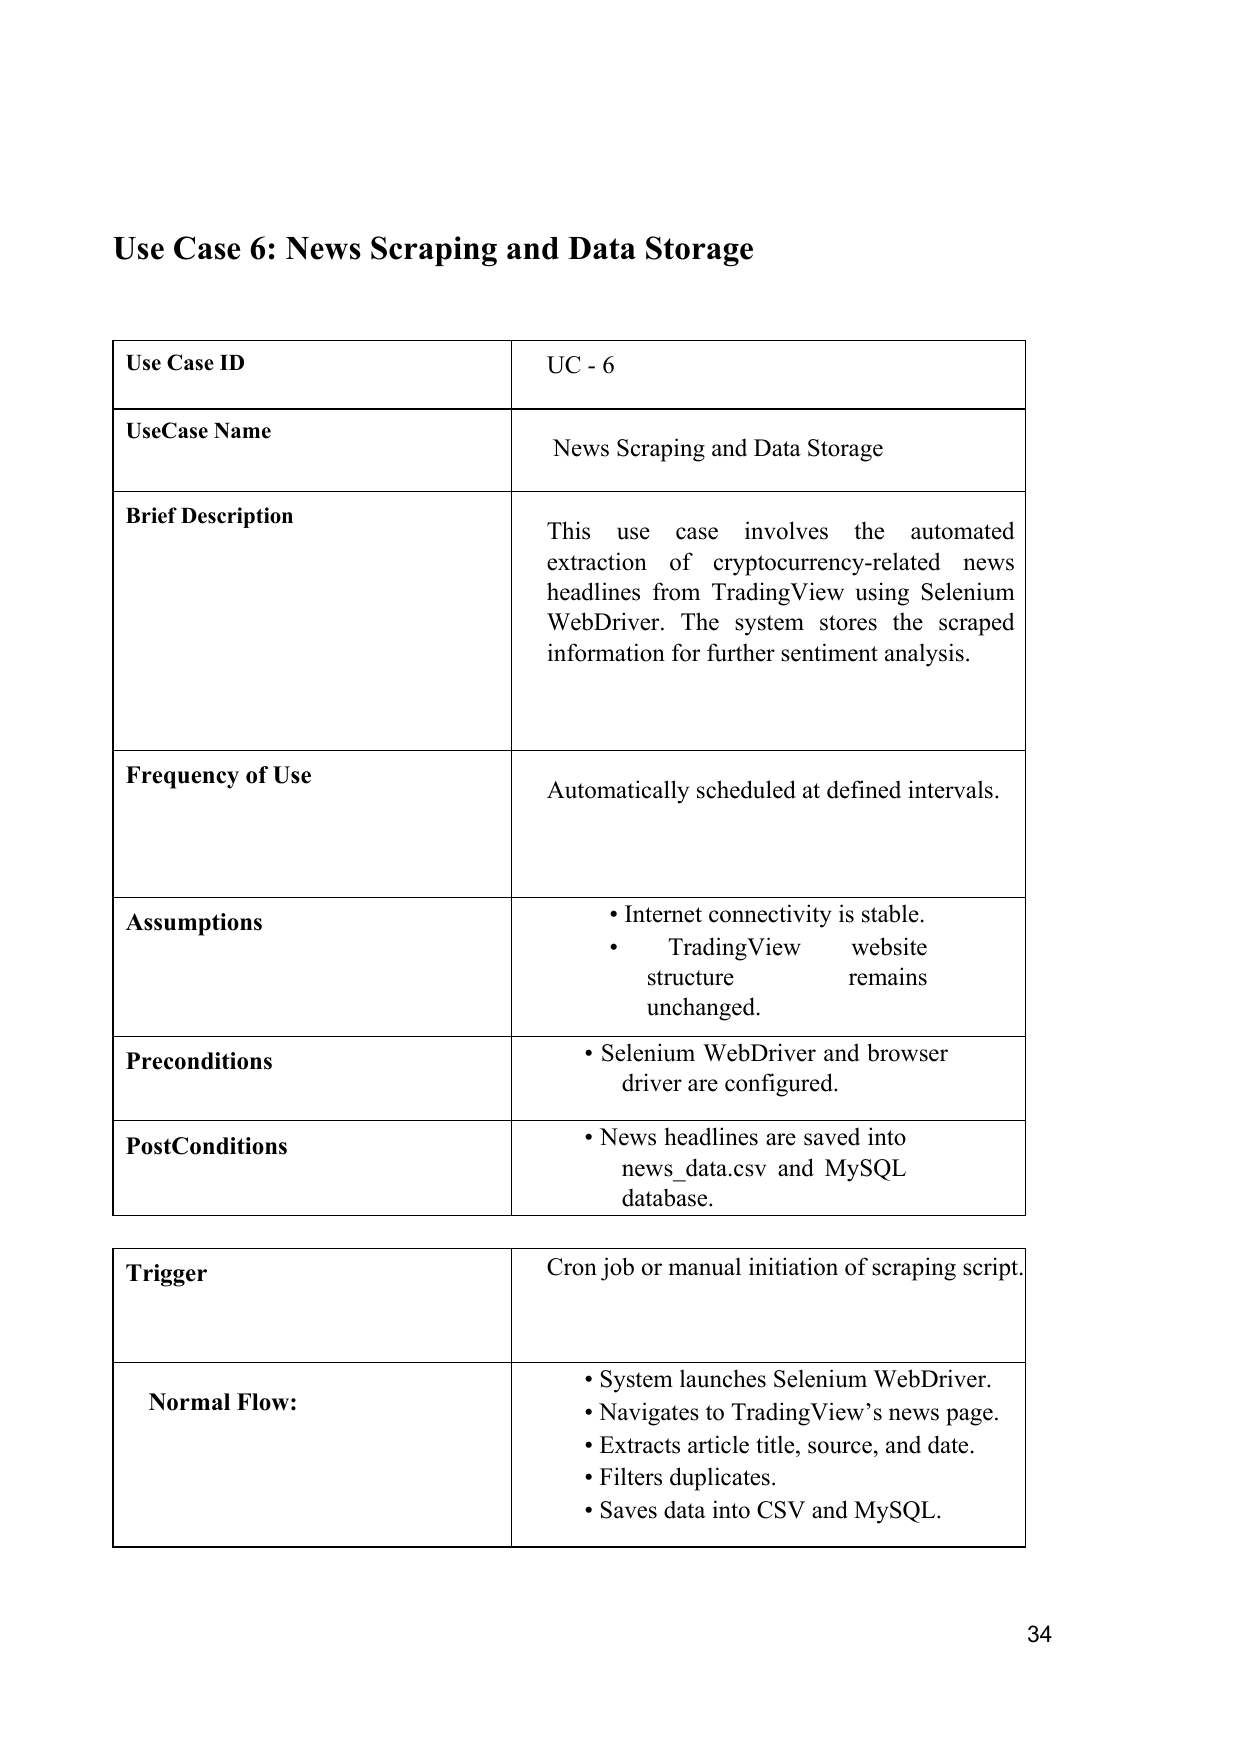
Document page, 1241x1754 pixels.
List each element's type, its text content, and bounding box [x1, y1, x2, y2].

table_cell Frequency of Use [114, 751, 511, 897]
table_cell • Internet connectivity is stable. • TradingView website structure remains unchanged. [512, 898, 1025, 1036]
table_header Trigger [114, 1249, 511, 1362]
table_cell • News headlines are saved into news_data.csv and MySQL database. [512, 1121, 1025, 1215]
table_cell UseCase Name [114, 410, 511, 491]
table_cell • System launches Selenium WebDriver. • Navigates to TradingView’s news page. • Extracts article title, source, and date. • Filters duplicates. • Saves data into CSV and MySQL. [512, 1363, 1025, 1546]
table_cell Brief Description [114, 492, 511, 750]
table_header Use Case ID [114, 341, 511, 408]
table_cell Automatically scheduled at defined intervals. [512, 751, 1025, 897]
table_cell • Selenium WebDriver and browser driver are configured. [512, 1037, 1025, 1120]
table_cell Preconditions [114, 1037, 511, 1120]
table_cell Assumptions [114, 898, 511, 1036]
table_cell Normal Flow: [114, 1363, 511, 1546]
table_cell News Scraping and Data Storage [512, 410, 1025, 491]
table_header UC - 6 [512, 341, 1025, 408]
subtitle Use Case 6: News Scraping and Data Storage [112, 230, 1128, 267]
table_cell PostConditions [114, 1121, 511, 1215]
table_header Cron job or manual initiation of scraping script. [512, 1249, 1025, 1362]
table_cell This use case involves the automated extraction of cryptocurrency-related news headlines from TradingView using Selenium WebDriver. The system stores the scraped information for further sentiment analysis. [512, 492, 1025, 750]
